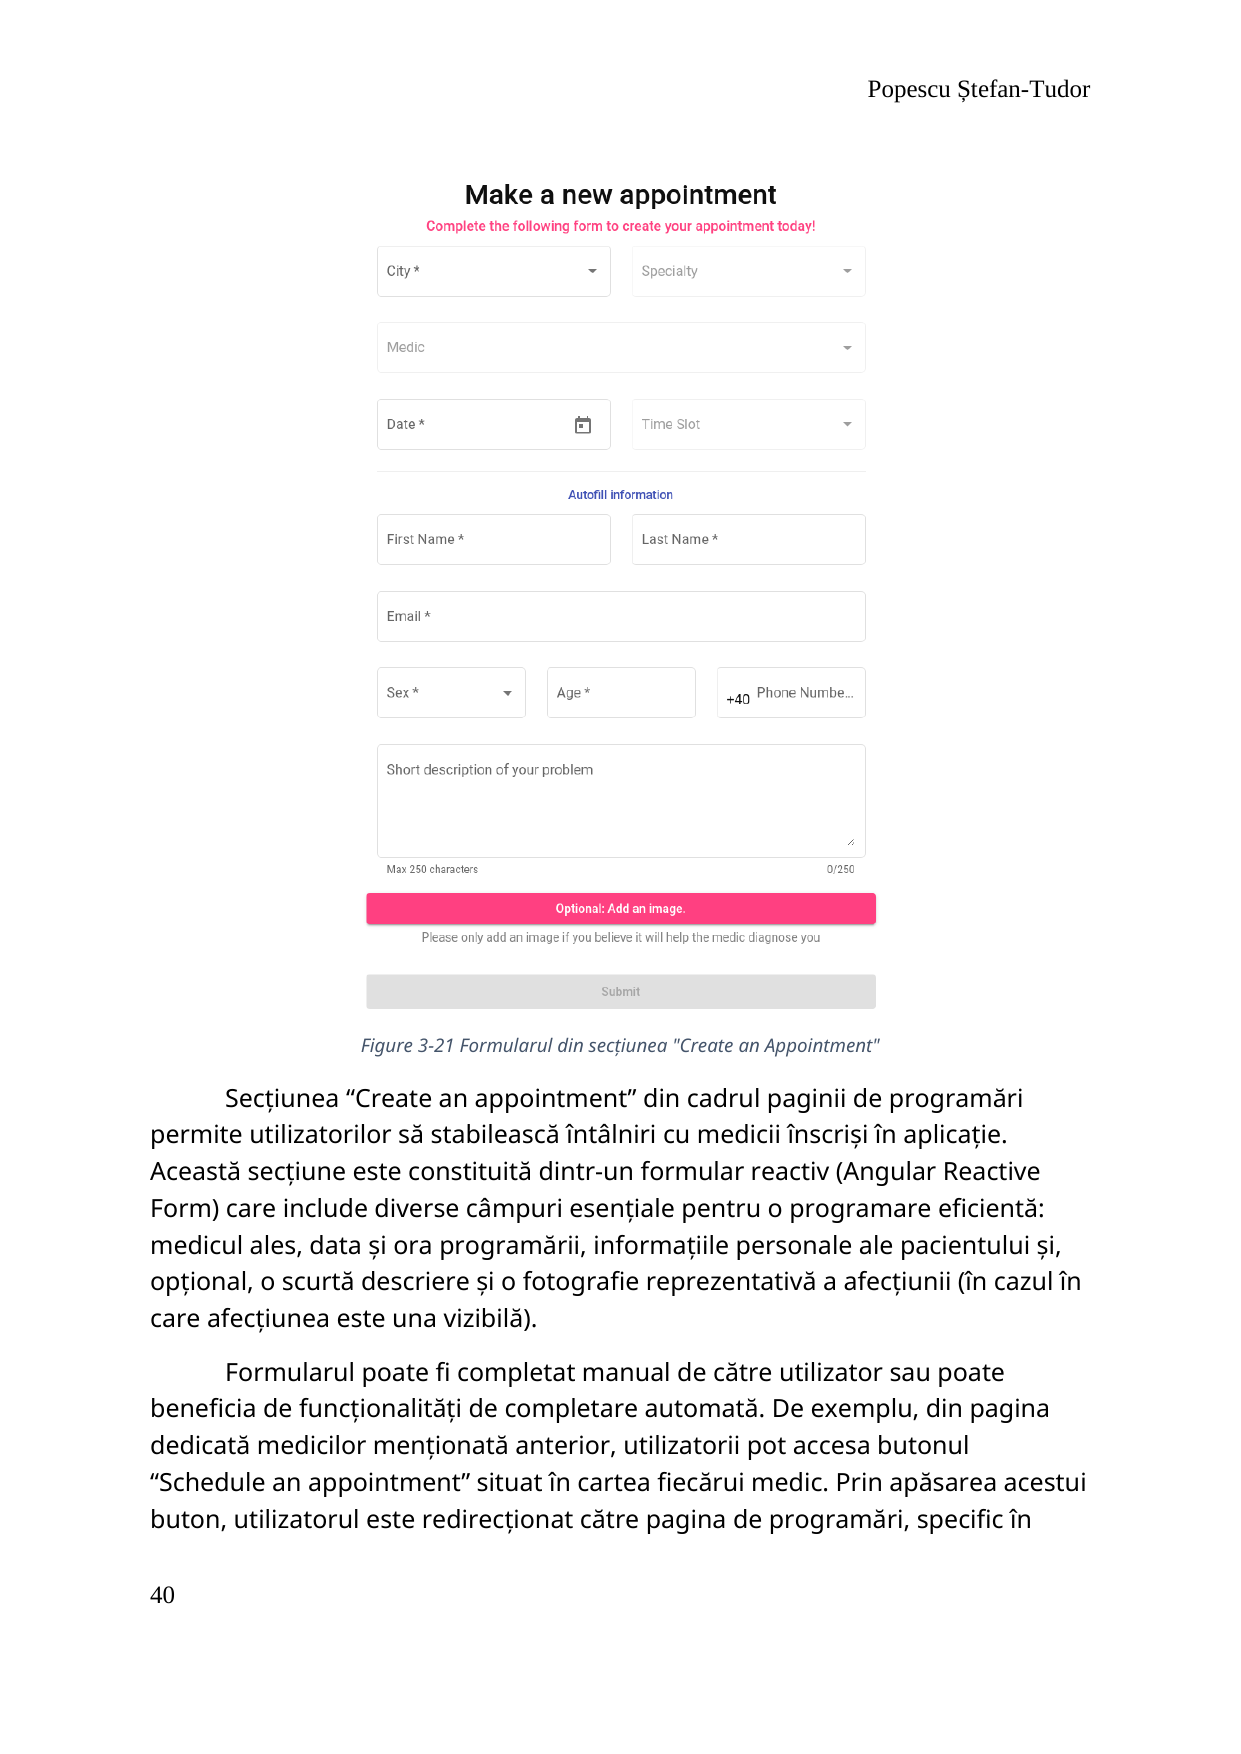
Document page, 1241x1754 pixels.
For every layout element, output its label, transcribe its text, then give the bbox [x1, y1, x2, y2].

picture [360, 169, 880, 1013]
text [150, 1354, 1090, 1535]
text Secțiunea “Create an appointment” din cadrul paginii de programări permite utilizatorilor să stabilească întâlniri cu medicii înscriși în aplicație. Această secțiune este constituită dintr-un formular reactiv (Angular Reactive Form) care include diverse câmpuri esențiale pentru o programare eficientă: medicul ales, data și ora programării, informațiile personale ale pacientului și, opțional, o scurtă descriere și o fotografie reprezentativă a afecțiunii (în cazul în care afecțiunea este una vizibilă). [150, 1080, 1090, 1335]
